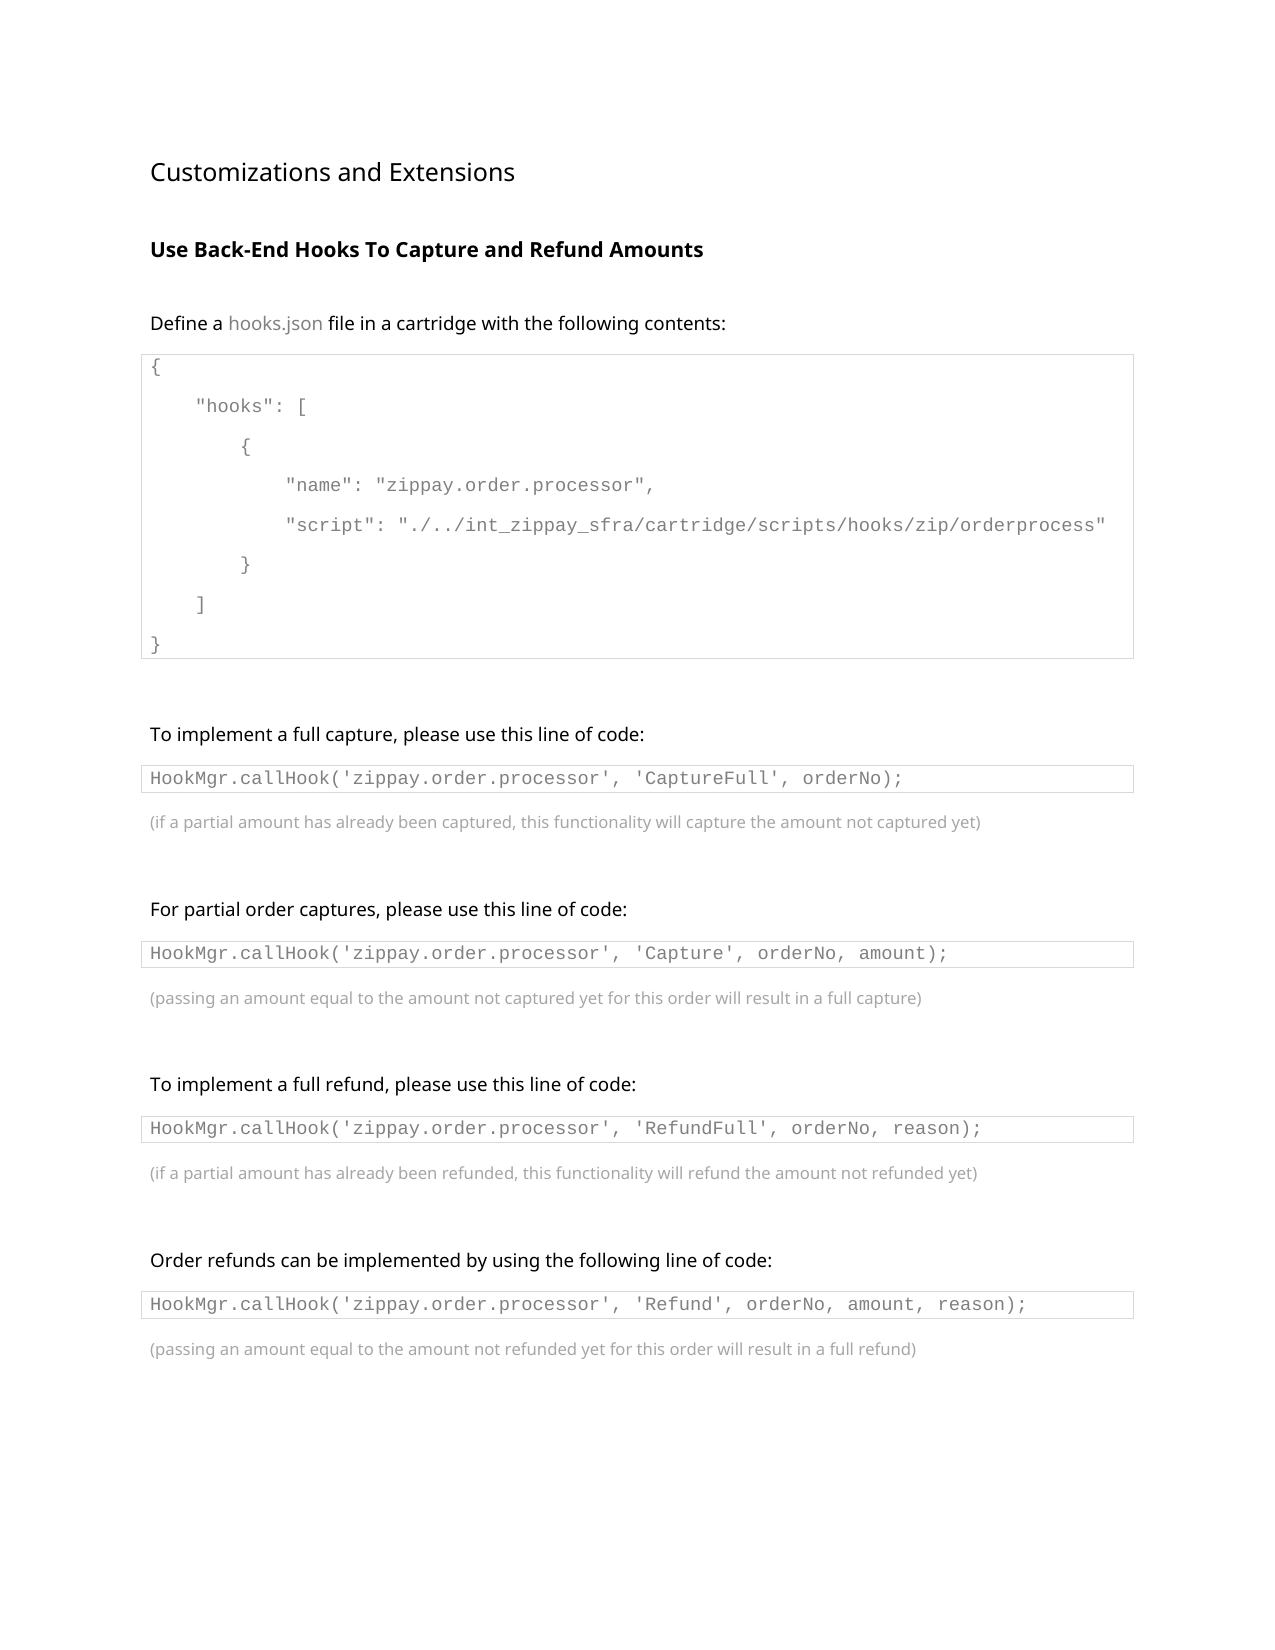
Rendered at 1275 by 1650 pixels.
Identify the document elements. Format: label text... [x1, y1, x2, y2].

text { [142, 433, 1133, 458]
text Define a hooks.json file in a cartridge with the following contents: [150, 310, 1125, 335]
text (passing an amount equal to the amount not refunded yet for this order will result in a full refund) [150, 1337, 1125, 1360]
text To implement a full refund, please use this line of code: [150, 1072, 1125, 1097]
subtitle Customizations and Extensions [150, 154, 1125, 188]
text } [142, 552, 1133, 576]
text HookMgr.callHook('zippay.order.processor', 'Refund', orderNo, amount, reason); [142, 1292, 1133, 1318]
text To implement a full capture, please use this line of code: [150, 721, 1125, 747]
text "name": "zippay.order.processor", [142, 473, 1133, 497]
text HookMgr.callHook('zippay.order.processor', 'CaptureFull', orderNo); [142, 766, 1133, 792]
text "hooks": [ [142, 394, 1133, 418]
text ] [142, 592, 1133, 616]
text { [142, 355, 1133, 378]
text (if a partial amount has already been captured, this functionality will capture the amount not captured yet) [150, 811, 1125, 834]
text HookMgr.callHook('zippay.order.processor', 'RefundFull', orderNo, reason); [142, 1117, 1133, 1142]
text } [142, 631, 1133, 658]
text HookMgr.callHook('zippay.order.processor', 'Capture', orderNo, amount); [142, 942, 1133, 967]
text "script": "./../int_zippay_sfra/cartridge/scripts/hooks/zip/orderprocess" [142, 512, 1133, 537]
text (passing an amount equal to the amount not captured yet for this order will result in a full capture) [150, 986, 1125, 1009]
text Order refunds can be implemented by using the following line of code: [150, 1247, 1125, 1273]
text (if a partial amount has already been refunded, this functionality will refund the amount not refunded yet) [150, 1162, 1125, 1184]
subtitle Use Back-End Hooks To Capture and Refund Amounts [150, 235, 1125, 263]
text For partial order captures, please use this line of code: [150, 896, 1125, 922]
